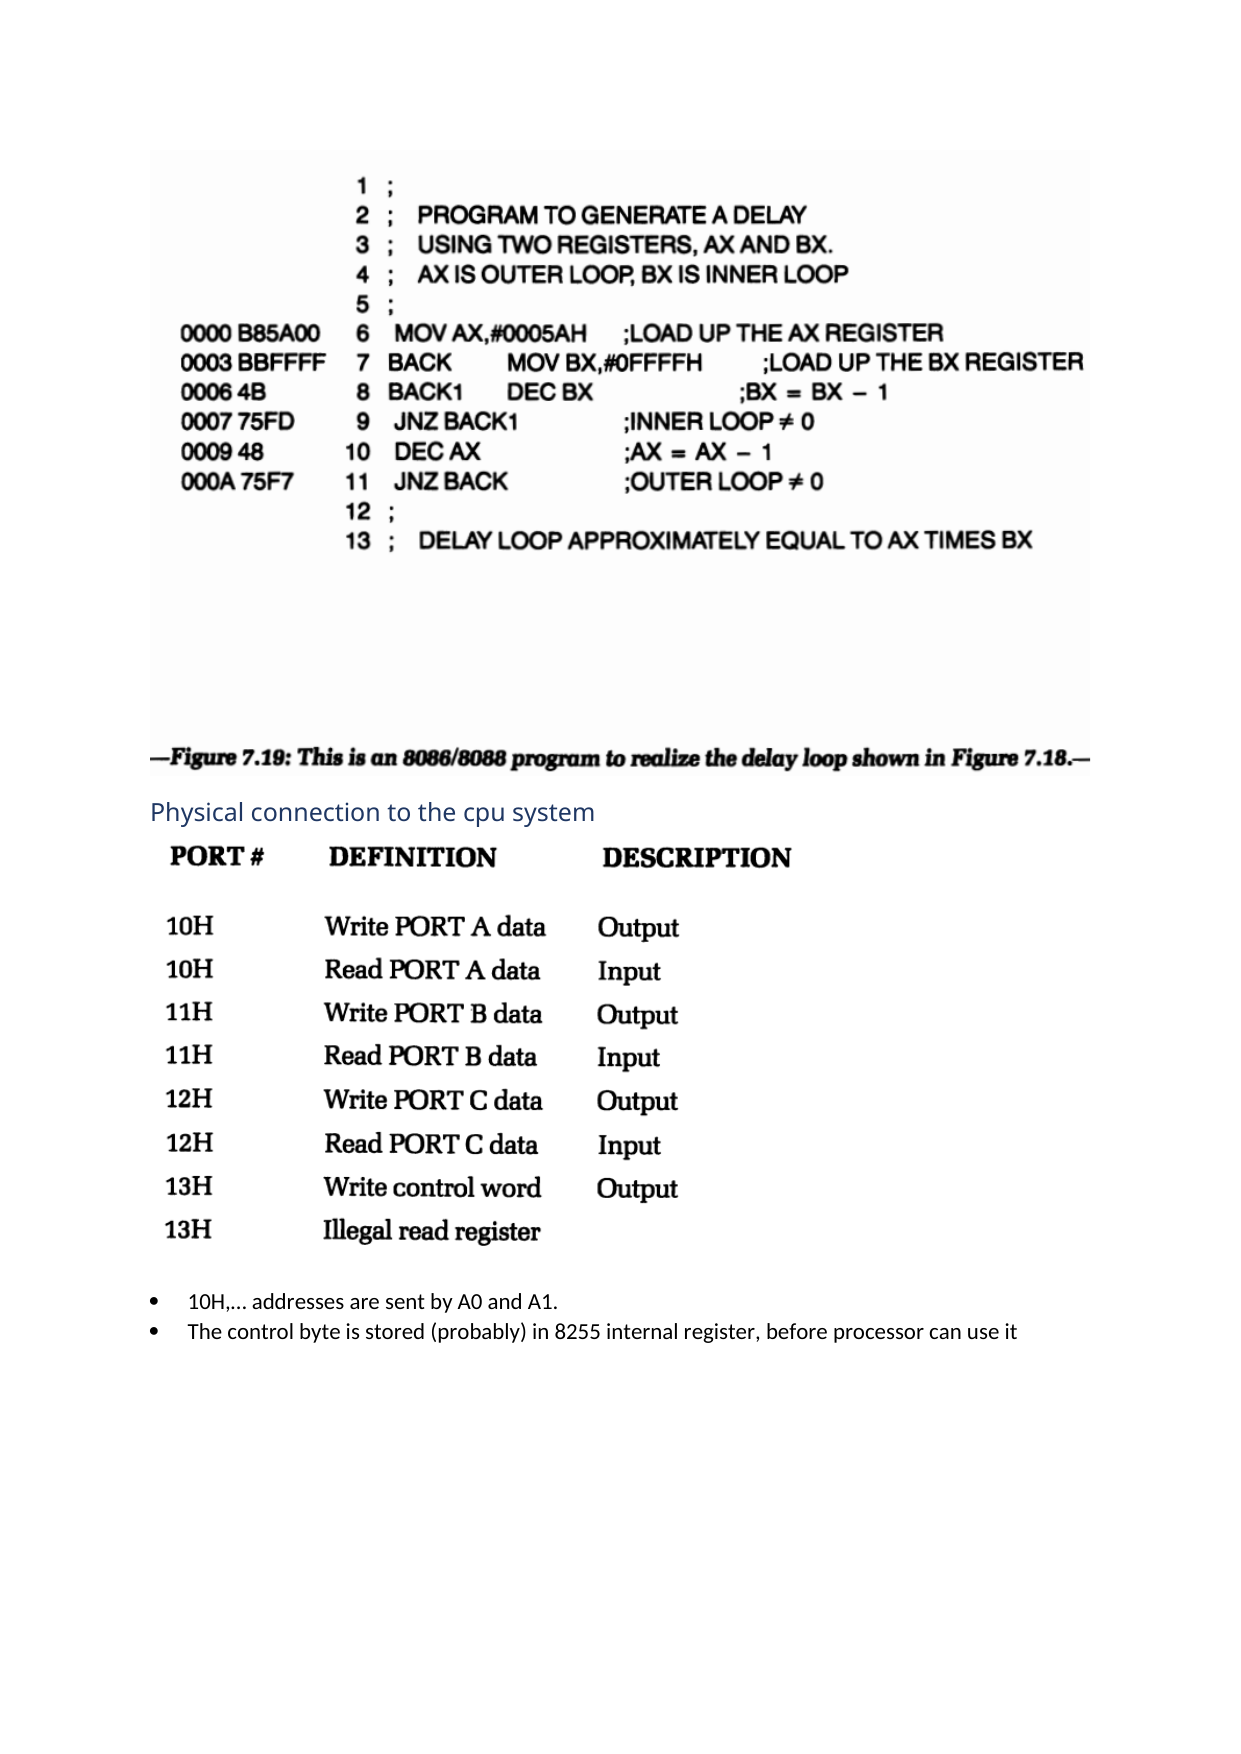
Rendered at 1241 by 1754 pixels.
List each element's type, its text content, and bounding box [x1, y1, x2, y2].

subtitle Physical connection to the cpu system [150, 795, 1090, 829]
list The control byte is stored (probably) in 8255 internal register, before processor can use it [150, 1317, 1090, 1345]
list 10H,… addresses are sent by A0 and A1. [150, 1287, 1090, 1315]
picture [150, 831, 805, 1269]
picture [150, 150, 1091, 776]
